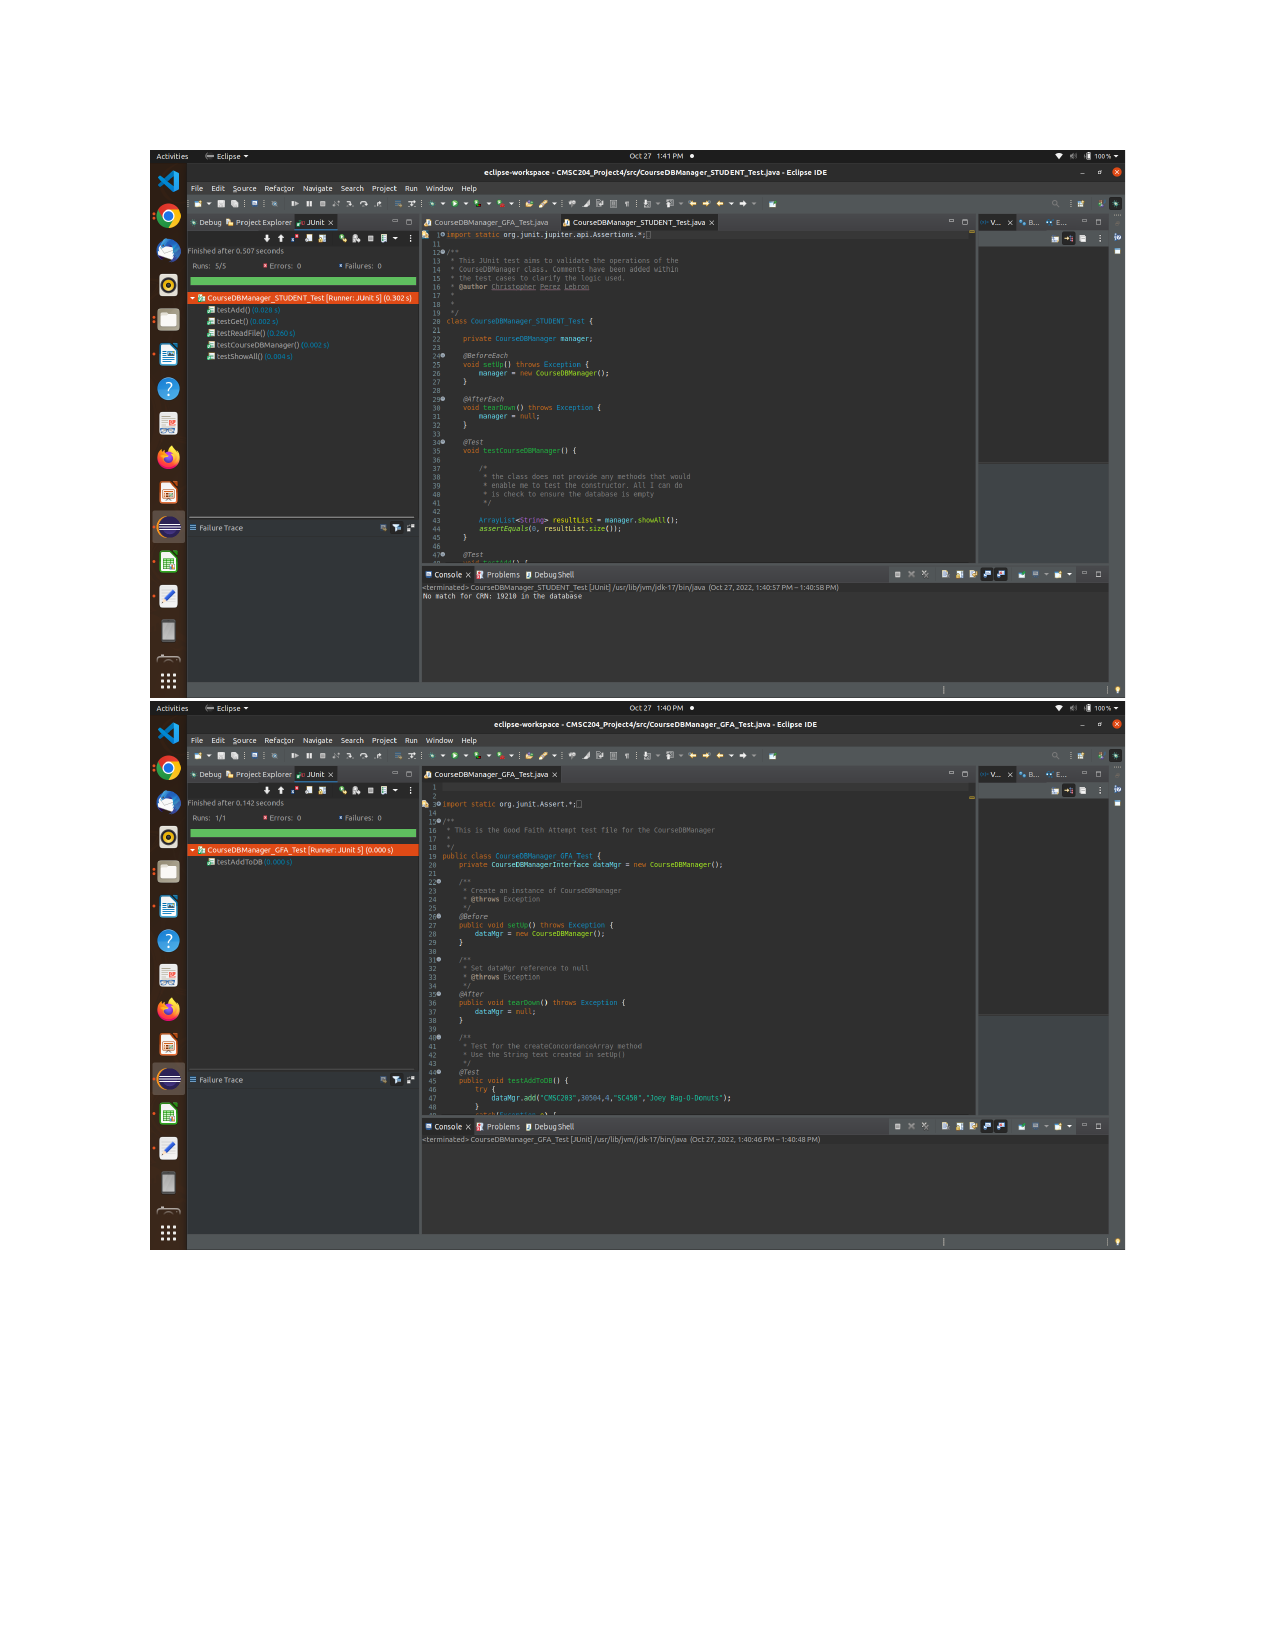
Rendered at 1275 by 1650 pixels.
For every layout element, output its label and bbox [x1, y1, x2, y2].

picture [150, 150, 1125, 698]
picture [150, 701, 1125, 1250]
